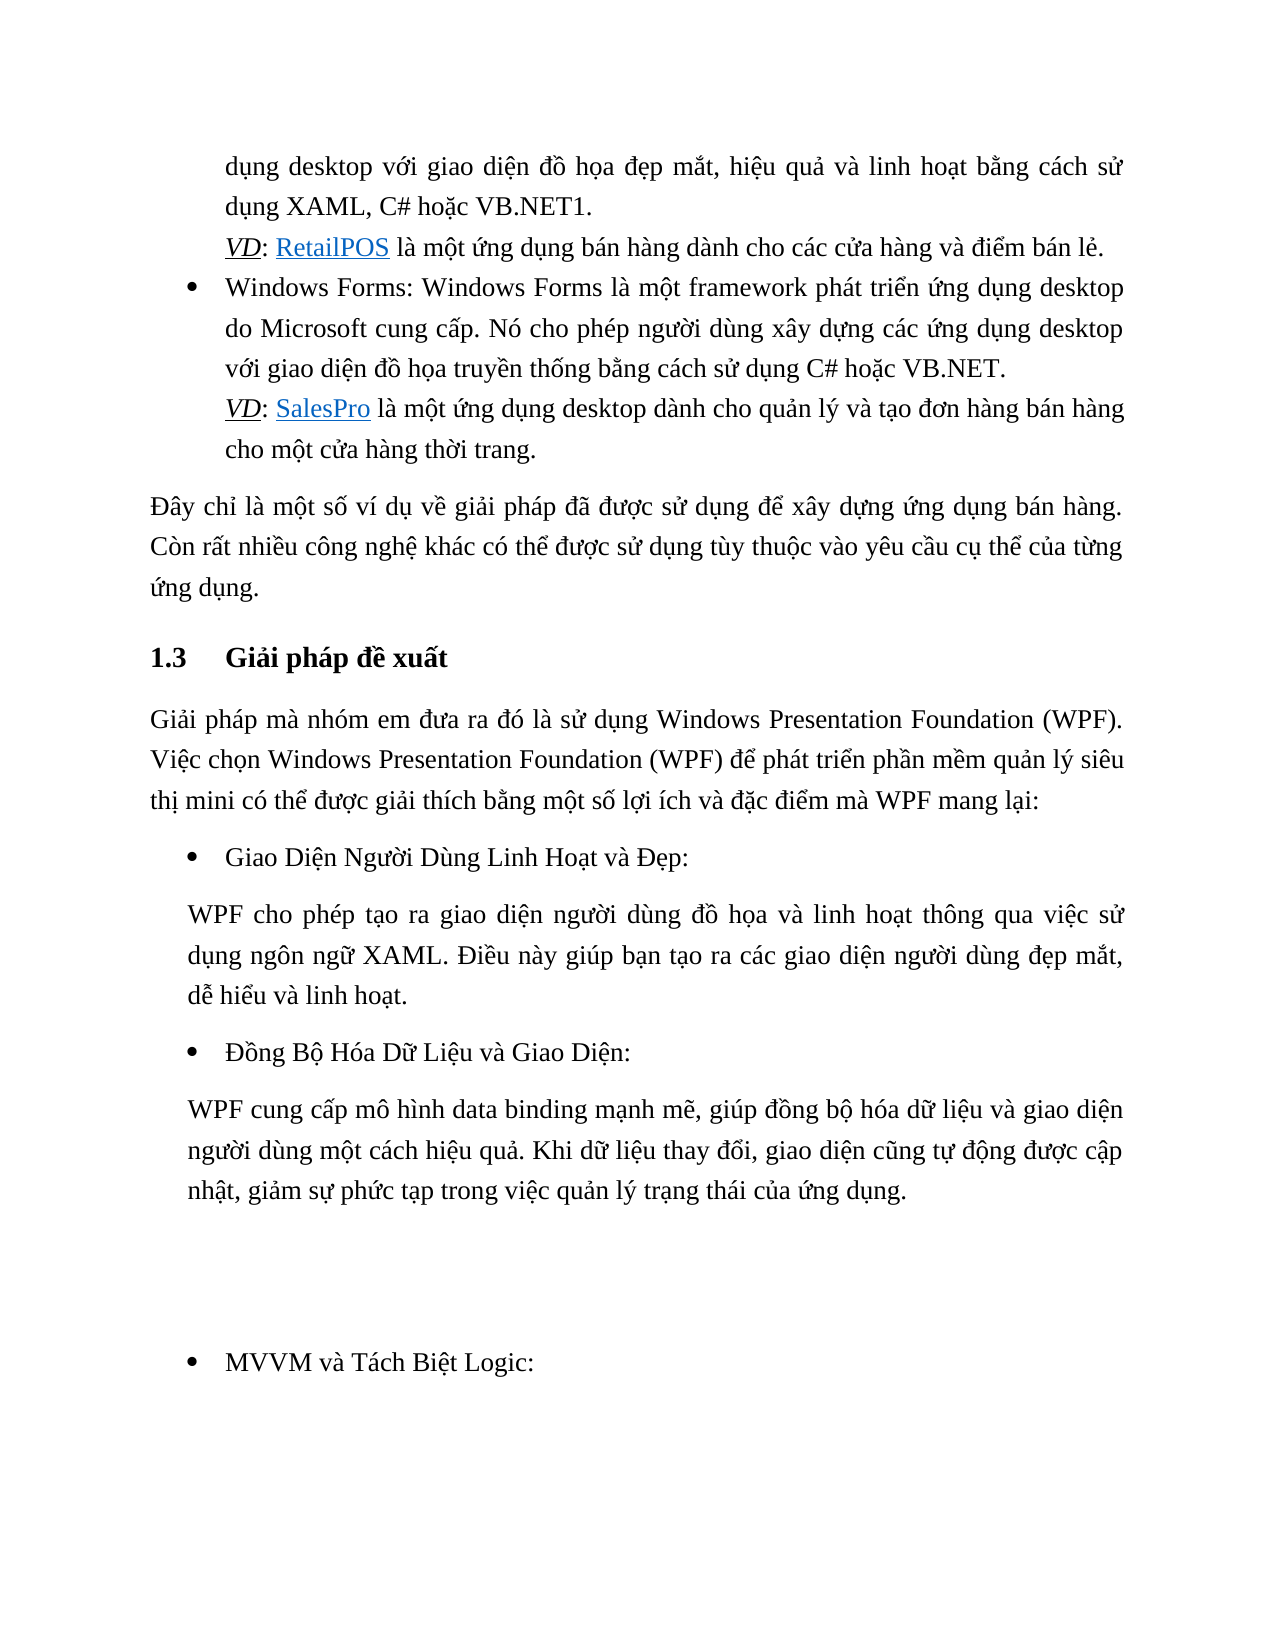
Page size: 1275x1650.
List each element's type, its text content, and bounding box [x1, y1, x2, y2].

text WPF cung cấp mô hình data binding mạnh mẽ, giúp đồng bộ hóa dữ liệu và giao diện người dùng một cách hiệu quả. Khi dữ liệu thay đổi, giao diện cũng tự động được cập nhật, giảm sự phức tạp trong việc quản lý trạng thái của ứng dụng. [187, 1094, 1125, 1206]
list Đồng Bộ Hóa Dữ Liệu và Giao Diện: [187, 1036, 1125, 1068]
text WPF cho phép tạo ra giao diện người dùng đồ họa và linh hoạt thông qua việc sử dụng ngôn ngữ XAML. Điều này giúp bạn tạo ra các giao diện người dùng đẹp mắt, dễ hiểu và linh hoạt. [187, 898, 1125, 1010]
list MVVM và Tách Biệt Logic: [187, 1346, 1125, 1377]
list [187, 150, 1125, 222]
subtitle Giải pháp đề xuất [150, 641, 1125, 674]
list Giao Diện Người Dùng Linh Hoạt và Đẹp: [187, 841, 1125, 872]
list VD: SalesPro là một ứng dụng desktop dành cho quản lý và tạo đơn hàng bán hàng cho một cửa hàng thời trang. [225, 393, 1125, 464]
list VD: RetailPOS là một ứng dụng bán hàng dành cho các cửa hàng và điểm bán lẻ. [225, 231, 1125, 262]
text Giải pháp mà nhóm em đưa ra đó là sử dụng Windows Presentation Foundation (WPF). Việc chọn Windows Presentation Foundation (WPF) để phát triển phần mềm quản lý siêu thị mini có thể được giải thích bằng một số lợi ích và đặc điểm mà WPF mang lại: [150, 703, 1125, 815]
text Đây chỉ là một số ví dụ về giải pháp đã được sử dụng để xây dựng ứng dụng bán hàng. Còn rất nhiều công nghệ khác có thể được sử dụng tùy thuộc vào yêu cầu cụ thể của từng ứng dụng. [150, 490, 1125, 602]
list Windows Forms: Windows Forms là một framework phát triển ứng dụng desktop do Microsoft cung cấp. Nó cho phép người dùng xây dựng các ứng dụng desktop với giao diện đồ họa truyền thống bằng cách sử dụng C# hoặc VB.NET. [187, 271, 1125, 383]
